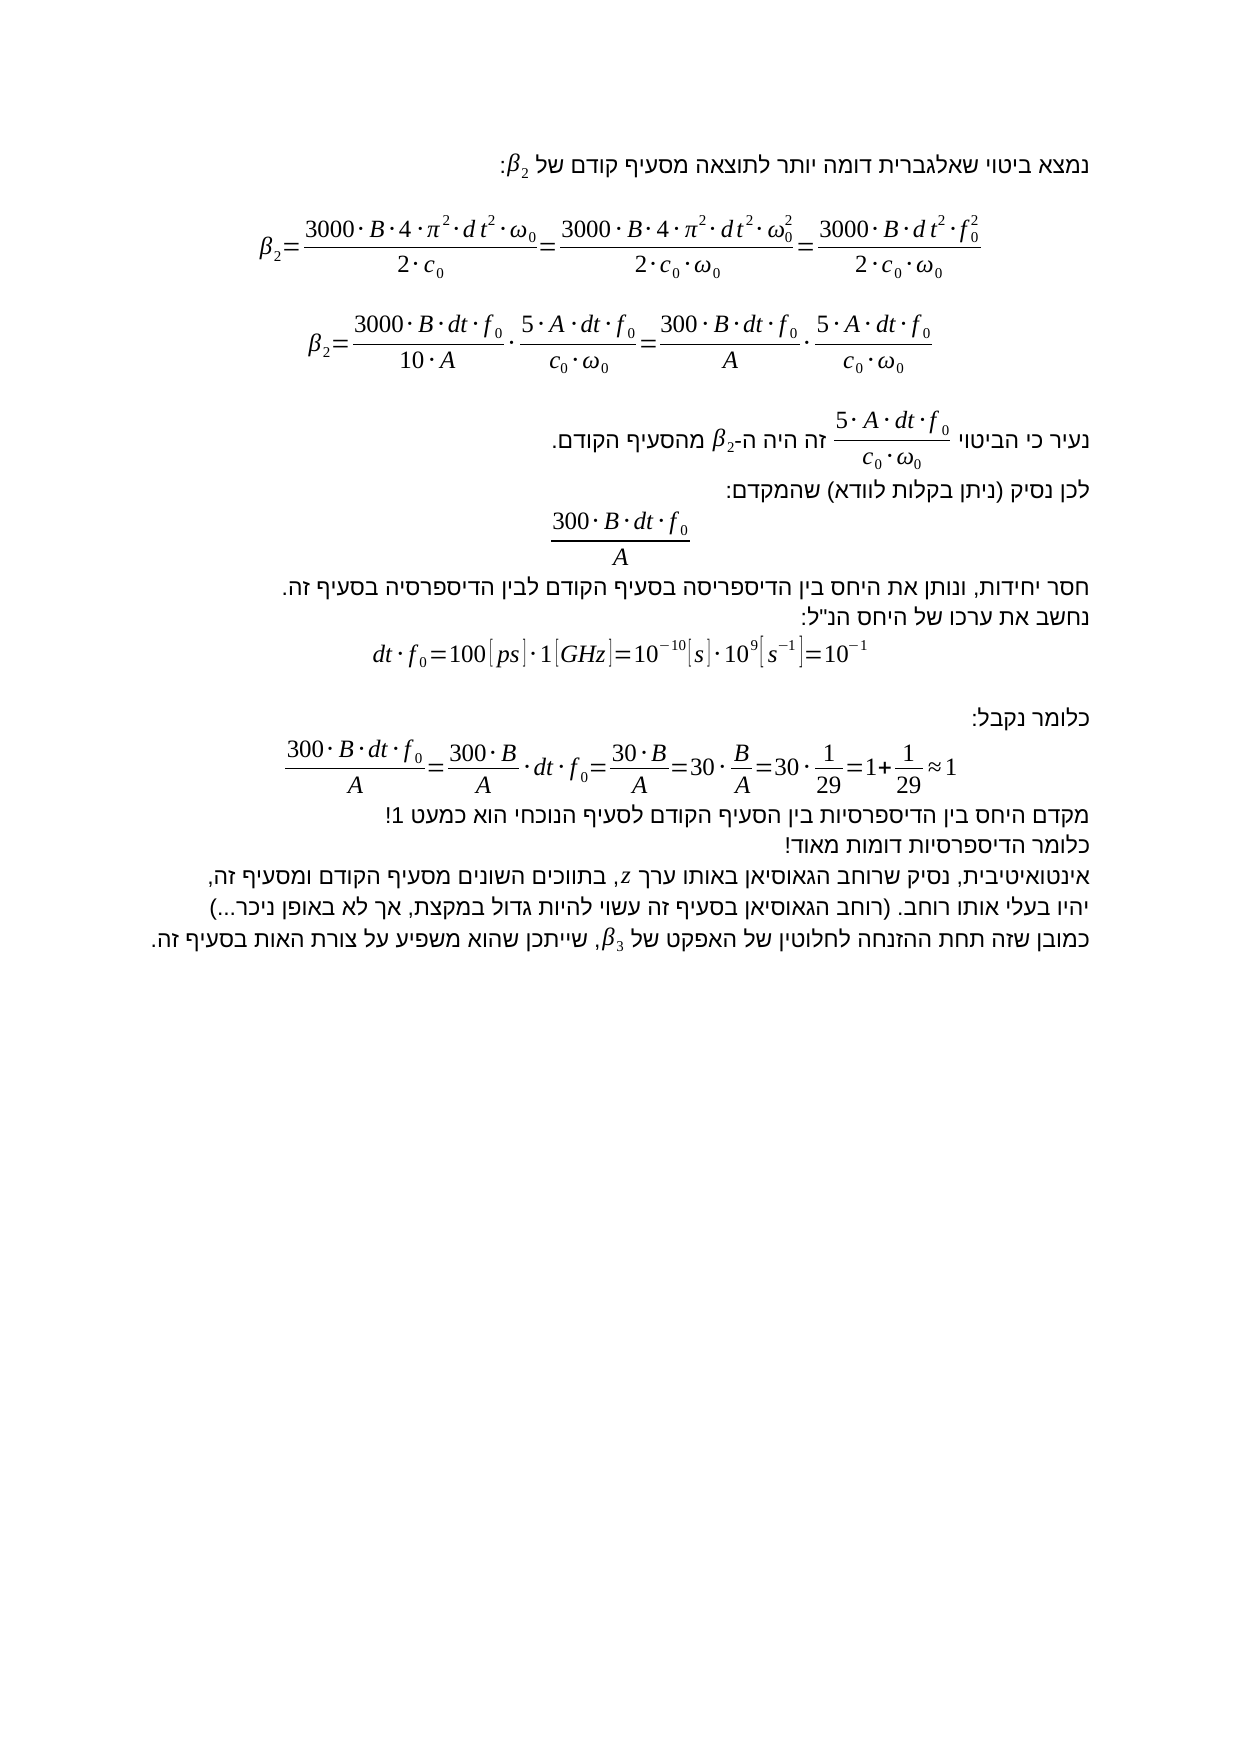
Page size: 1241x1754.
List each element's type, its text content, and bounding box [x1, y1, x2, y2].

text מקדם היחס בין הדיספרסיות בין הסעיף הקודם לסעיף הנוכחי הוא כמעט 1! [150, 802, 1090, 828]
text חסר יחידות, ונותן את היחס בין הדיספריסה בסעיף הקודם לבין הדיספרסיה בסעיף זה. [150, 574, 1090, 600]
text כלומר הדיספרסיות דומות מאוד! [150, 832, 1090, 858]
text כמובן שזה תחת ההזנחה לחלוטין של האפקט של , שייתכן שהוא משפיע על צורת האות בסעיף זה. [150, 924, 1090, 955]
text נעיר כי הביטוי זה היה ה- מהסעיף הקודם. [150, 407, 1090, 473]
text נחשב את ערכו של היחס הנ"ל: [150, 604, 1090, 631]
text כלומר נקבל: [150, 705, 1090, 731]
text נמצא ביטוי שאלגברית דומה יותר לתוצאה מסעיף קודם של : [150, 150, 1090, 181]
text לכן נסיק (ניתן בקלות לוודא) שהמקדם: [150, 477, 1090, 503]
text אינטואיטיבית, נסיק שרוחב הגאוסיאן באותו ערך , בתווכים השונים מסעיף הקודם ומסעיף זה, [150, 862, 1090, 890]
text יהיו בעלי אותו רוחב. (רוחב הגאוסיאן בסעיף זה עשוי להיות גדול במקצת, אך לא באופן ניכר...) [150, 893, 1090, 920]
